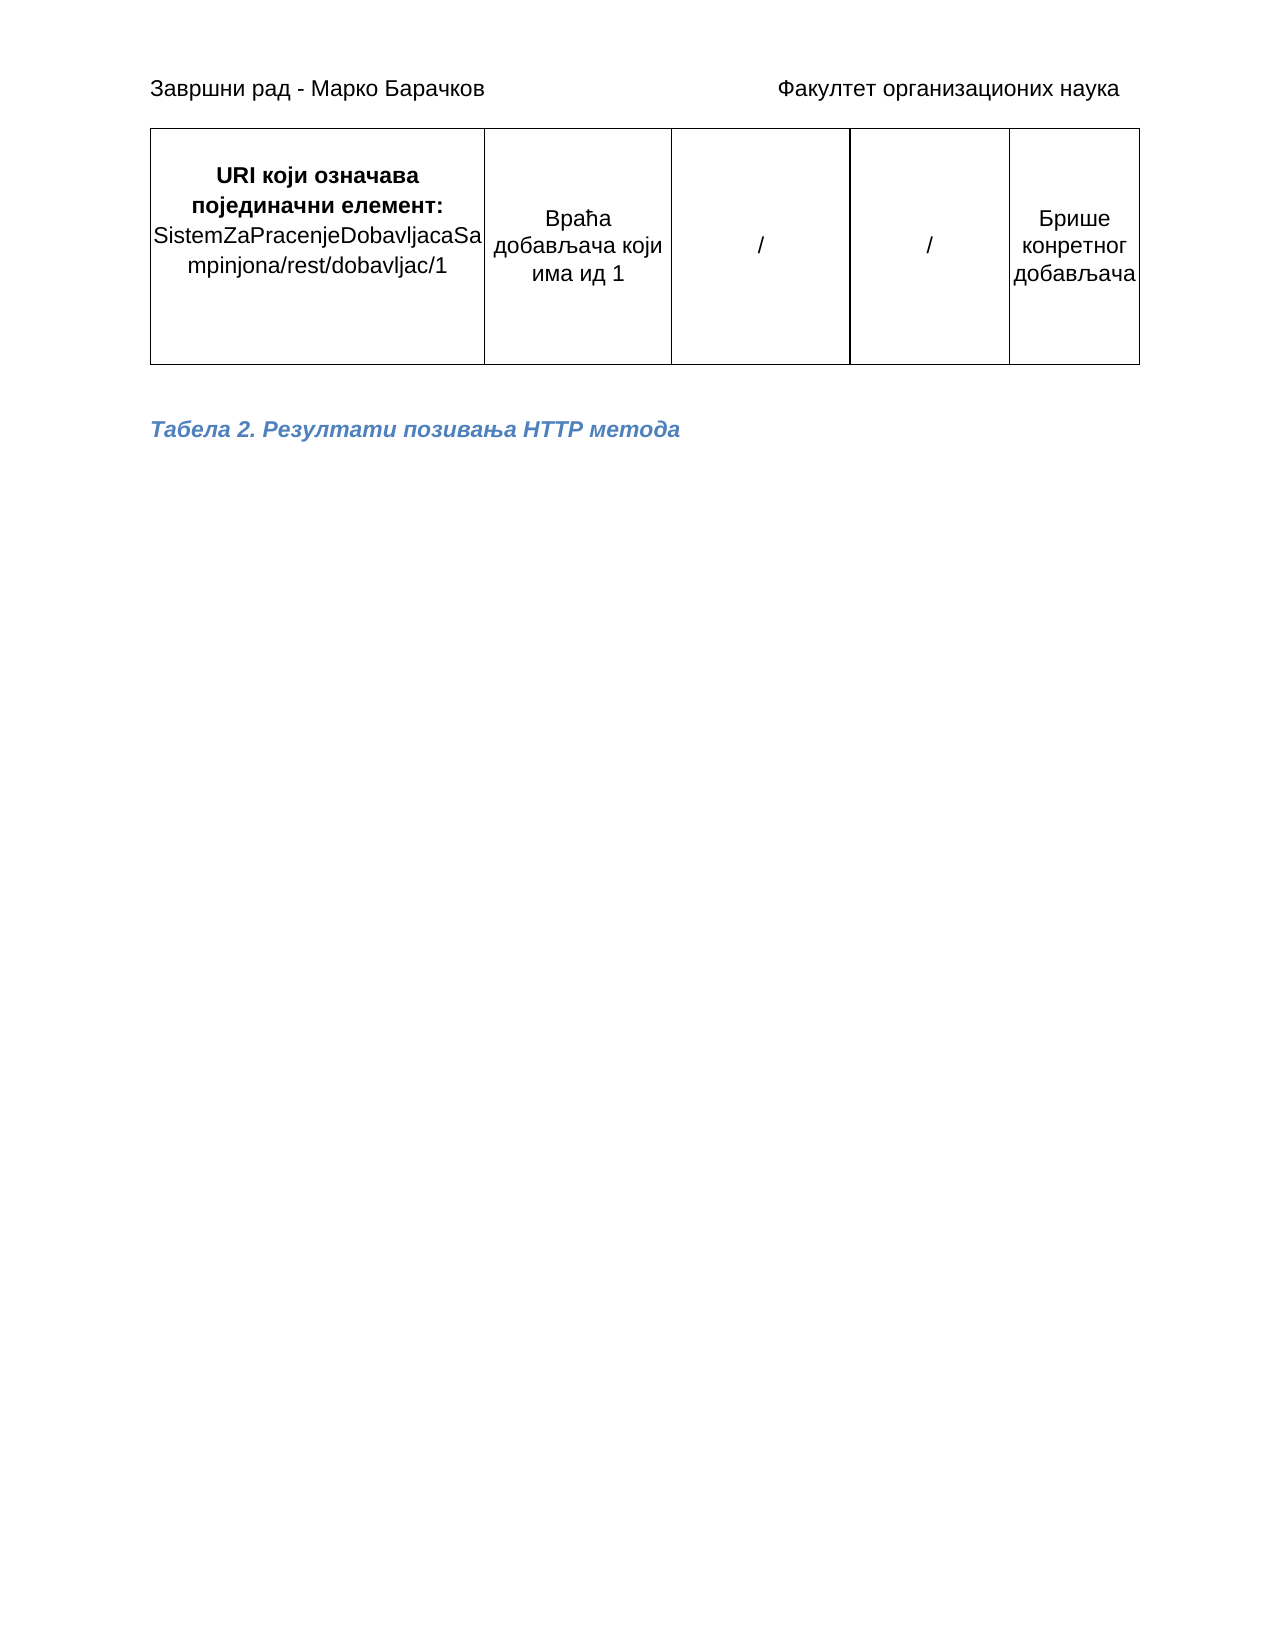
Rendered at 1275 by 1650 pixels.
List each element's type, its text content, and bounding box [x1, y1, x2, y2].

table_cell Враћа добављача који има ид 1 [485, 129, 671, 364]
table_cell / [851, 129, 1009, 364]
table_cell / [672, 129, 849, 364]
table_cell Брише конретног добављача [1010, 129, 1139, 364]
text Табела 2. Резултати позивања HTTP метода [150, 416, 1125, 442]
table_cell URI који означава појединачни елемент: SistemZaPracenjeDobavljacaSampinjona/rest/dobavljac/1 [151, 129, 484, 364]
